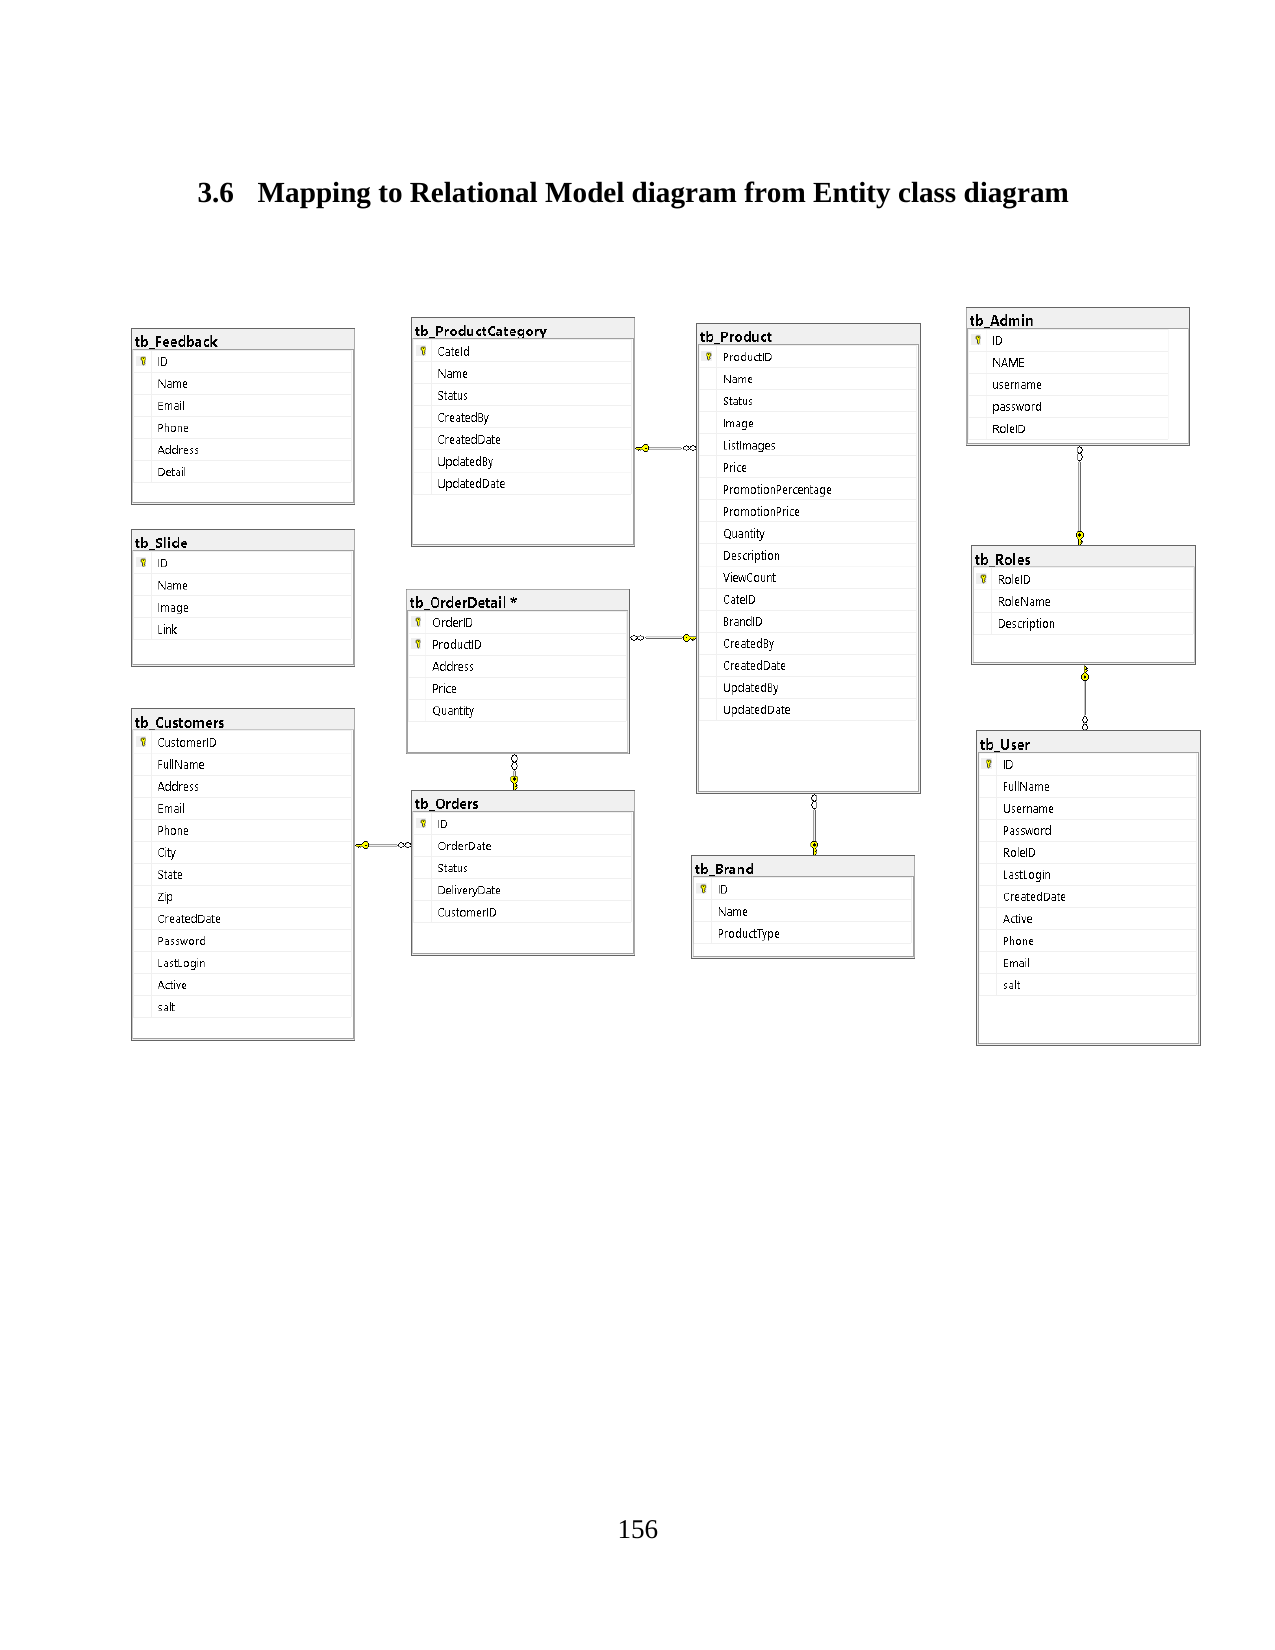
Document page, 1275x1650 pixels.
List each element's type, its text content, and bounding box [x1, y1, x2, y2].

picture [61, 286, 1221, 1057]
subtitle Mapping to Relational Model diagram from Entity class diagram [197, 175, 1125, 208]
